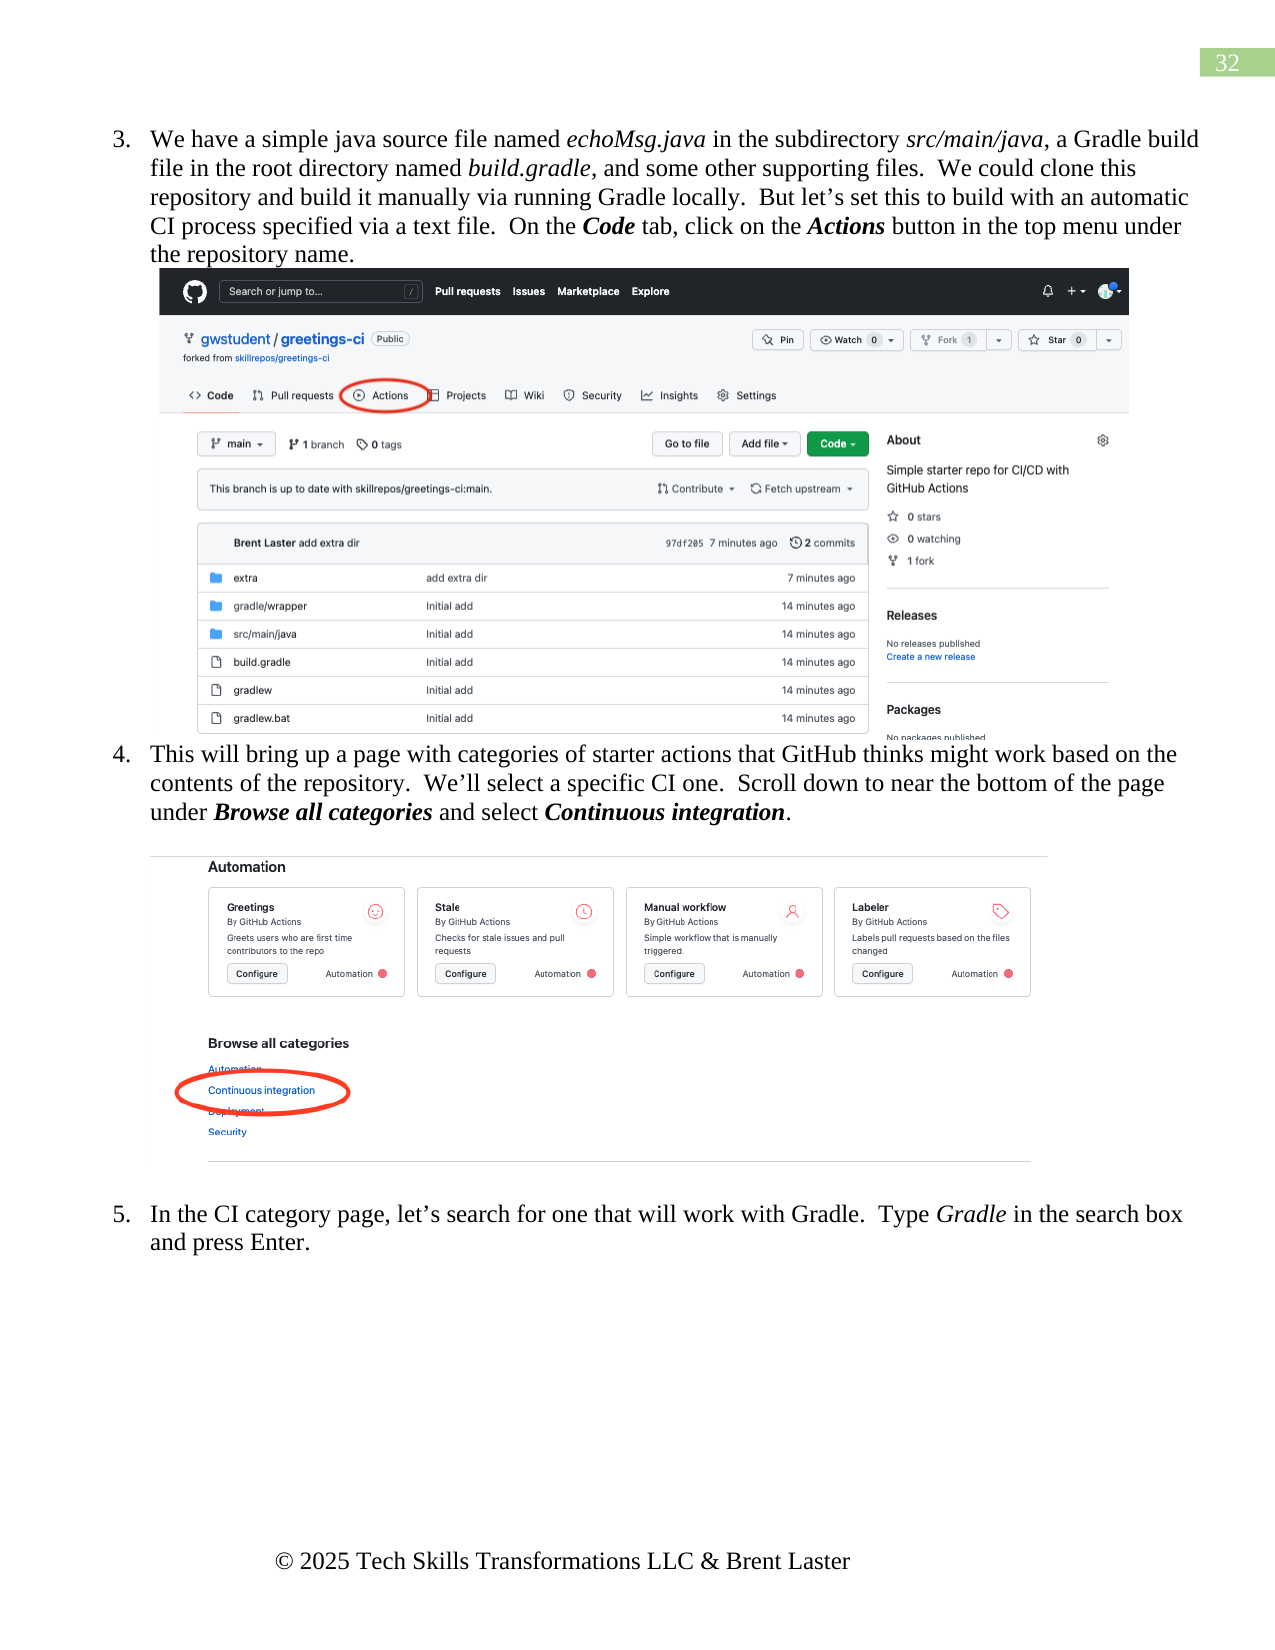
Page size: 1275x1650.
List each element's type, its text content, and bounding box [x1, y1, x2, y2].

picture [150, 856, 1048, 1166]
list We have a simple java source file named echoMsg.java in the subdirectory src/main/java, a Gradle build file in the root directory named build.gradle, and some other supporting files. We could clone this repository and build it manually via running Gradle locally. But let’s set this to build with an automatic CI process specified via a text file. On the Code tab, click on the Actions button in the top menu under the repository name. [112, 124, 1200, 268]
list This will bring up a page with categories of starter actions that GitHub thinks might work based on the contents of the repository. We’ll select a specific CI one. Scroll down to near the bottom of the page under Browse all categories and select Continuous integration. [112, 739, 1200, 825]
list In the CI category page, let’s search for one that will work with Gradle. Type Gradle in the search box and press Enter. [112, 1199, 1200, 1256]
picture [159, 268, 1129, 740]
